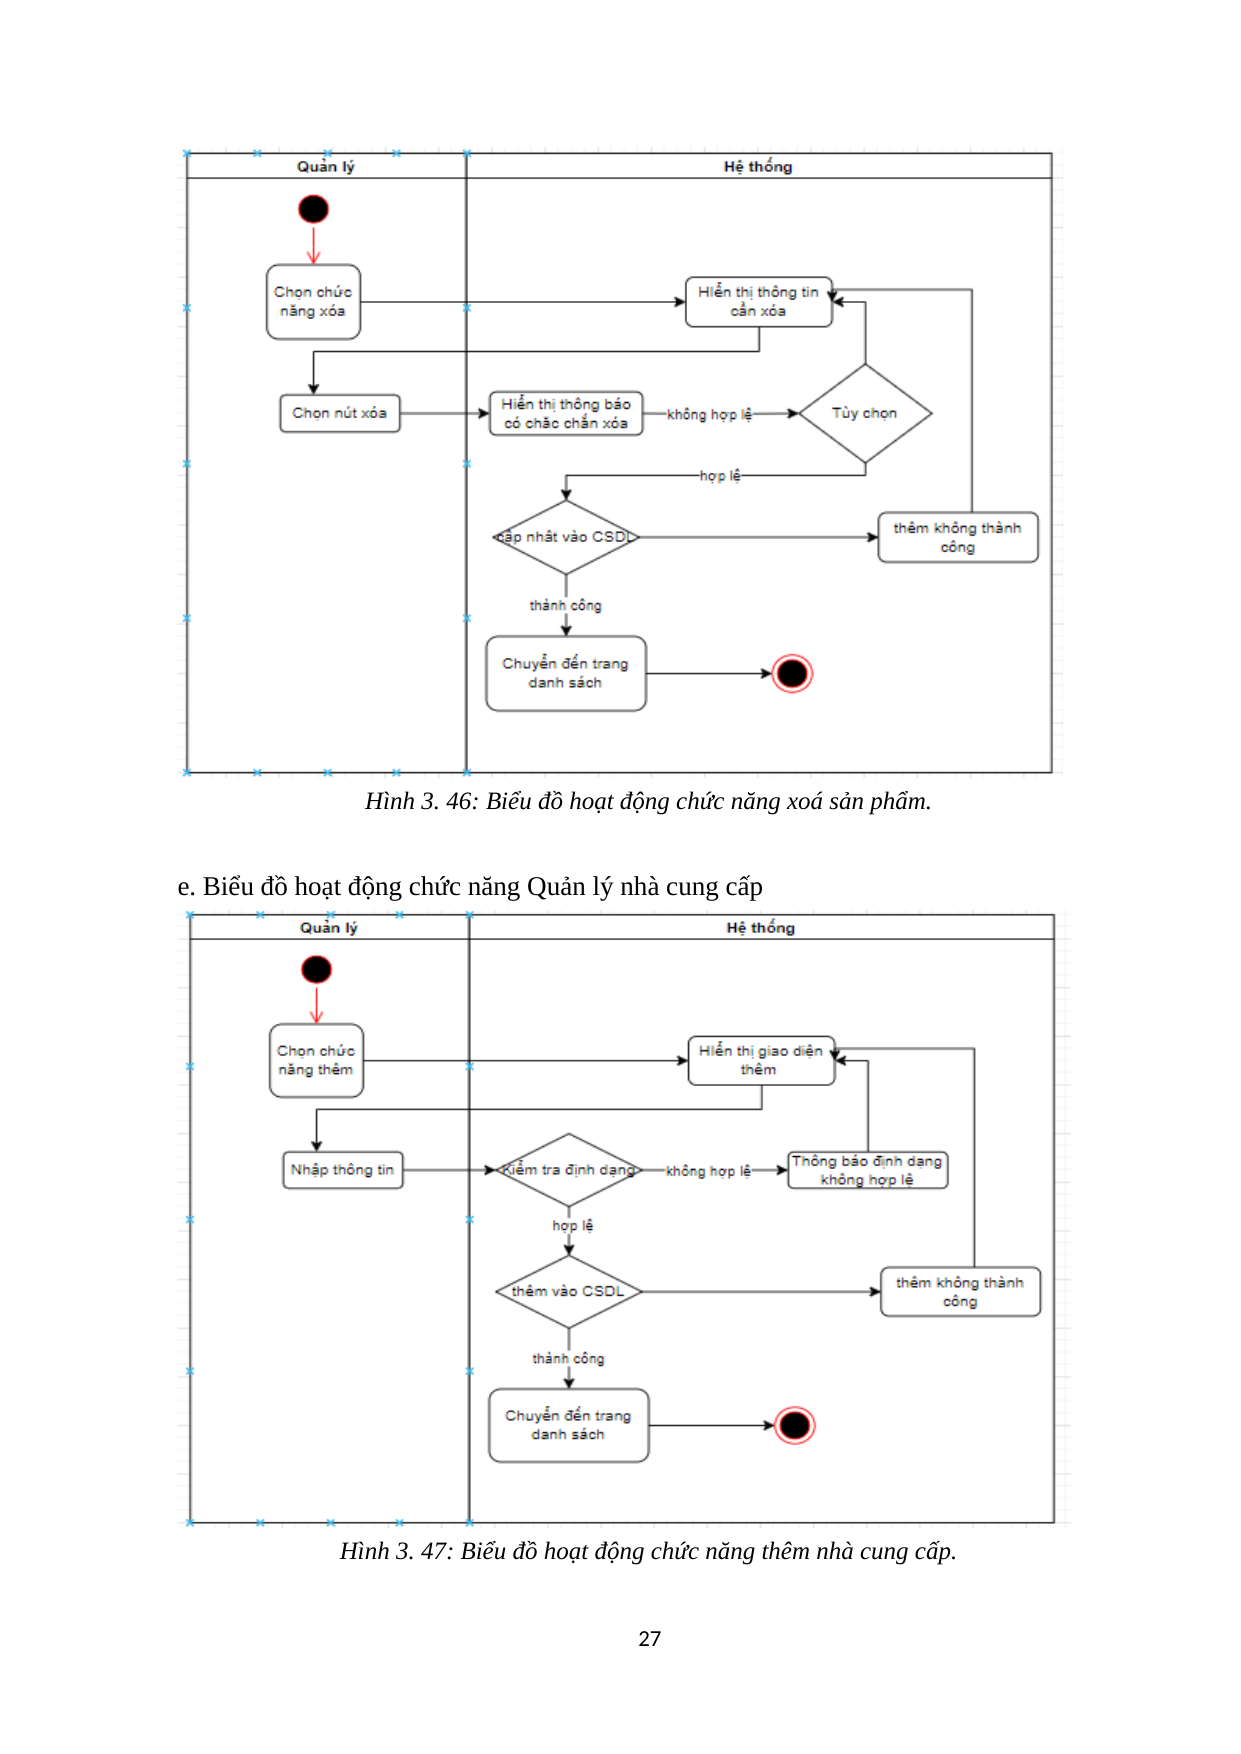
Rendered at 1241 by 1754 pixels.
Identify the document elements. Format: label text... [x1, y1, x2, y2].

picture [177, 147, 1064, 778]
subtitle e. Biểu đồ hoạt động chức năng Quản lý nhà cung cấp [177, 870, 1122, 901]
picture [177, 910, 1071, 1528]
